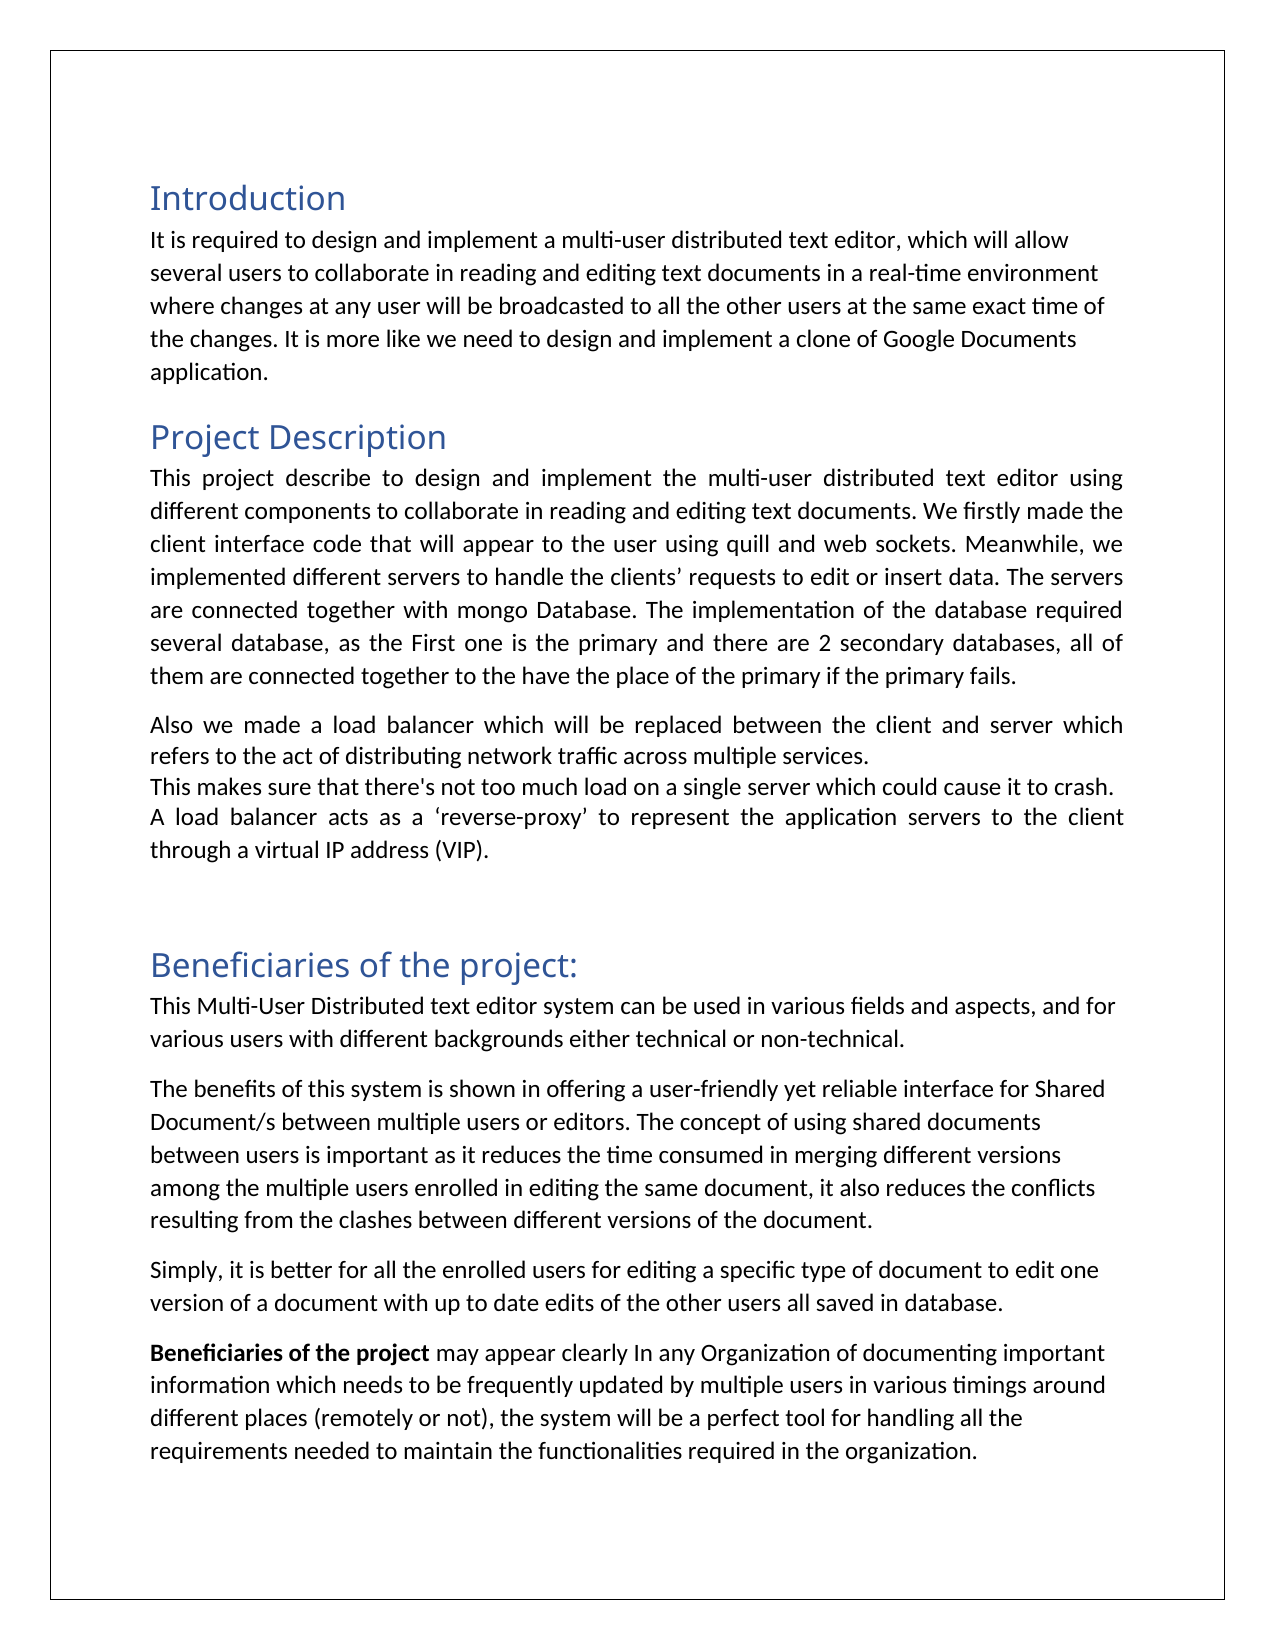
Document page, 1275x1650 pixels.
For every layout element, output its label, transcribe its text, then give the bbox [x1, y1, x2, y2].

subtitle Introduction [150, 175, 1125, 220]
text It is required to design and implement a multi-user distributed text editor, which will allow several users to collaborate in reading and editing text documents in a real-time environment where changes at any user will be broadcasted to all the other users at the same exact time of the changes. It is more like we need to design and implement a clone of Google Documents application. [150, 224, 1125, 386]
text This project describe to design and implement the multi-user distributed text editor using different components to collaborate in reading and editing text documents. We firstly made the client interface code that will appear to the user using quill and web sockets. Meanwhile, we implemented different servers to handle the clients’ requests to edit or insert data. The servers are connected together with mongo Database. The implementation of the database required several database, as the First one is the primary and there are 2 secondary databases, all of them are connected together to the have the place of the primary if the primary fails. [150, 462, 1125, 691]
subtitle Beneficiaries of the project: [150, 942, 1125, 987]
text The benefits of this system is shown in offering a user-friendly yet reliable interface for Shared Document/s between multiple users or editors. The concept of using shared documents between users is important as it reduces the time consumed in merging different versions among the multiple users enrolled in editing the same document, it also reduces the conflicts resulting from the clashes between different versions of the document. [150, 1073, 1125, 1235]
text Beneficiaries of the project may appear clearly In any Organization of documenting important information which needs to be frequently updated by multiple users in various timings around different places (remotely or not), the system will be a perfect tool for handling all the requirements needed to maintain the functionalities required in the organization. [150, 1337, 1125, 1466]
text Simply, it is better for all the enrolled users for editing a specific type of document to edit one version of a document with up to date edits of the other users all saved in database. [150, 1254, 1125, 1318]
text This makes sure that there's not too much load on a single server which could cause it to crash. [150, 771, 1125, 801]
text This Multi-User Distributed text editor system can be used in various fields and aspects, and for various users with different backgrounds either technical or non-technical. [150, 991, 1125, 1054]
subtitle Project Description [150, 413, 1125, 459]
text Also we made a load balancer which will be replaced between the client and server which refers to the act of distributing network traffic across multiple services. [150, 709, 1125, 771]
text A load balancer acts as a ‘reverse-proxy’ to represent the application servers to the client through a virtual IP address (VIP). [150, 801, 1125, 864]
